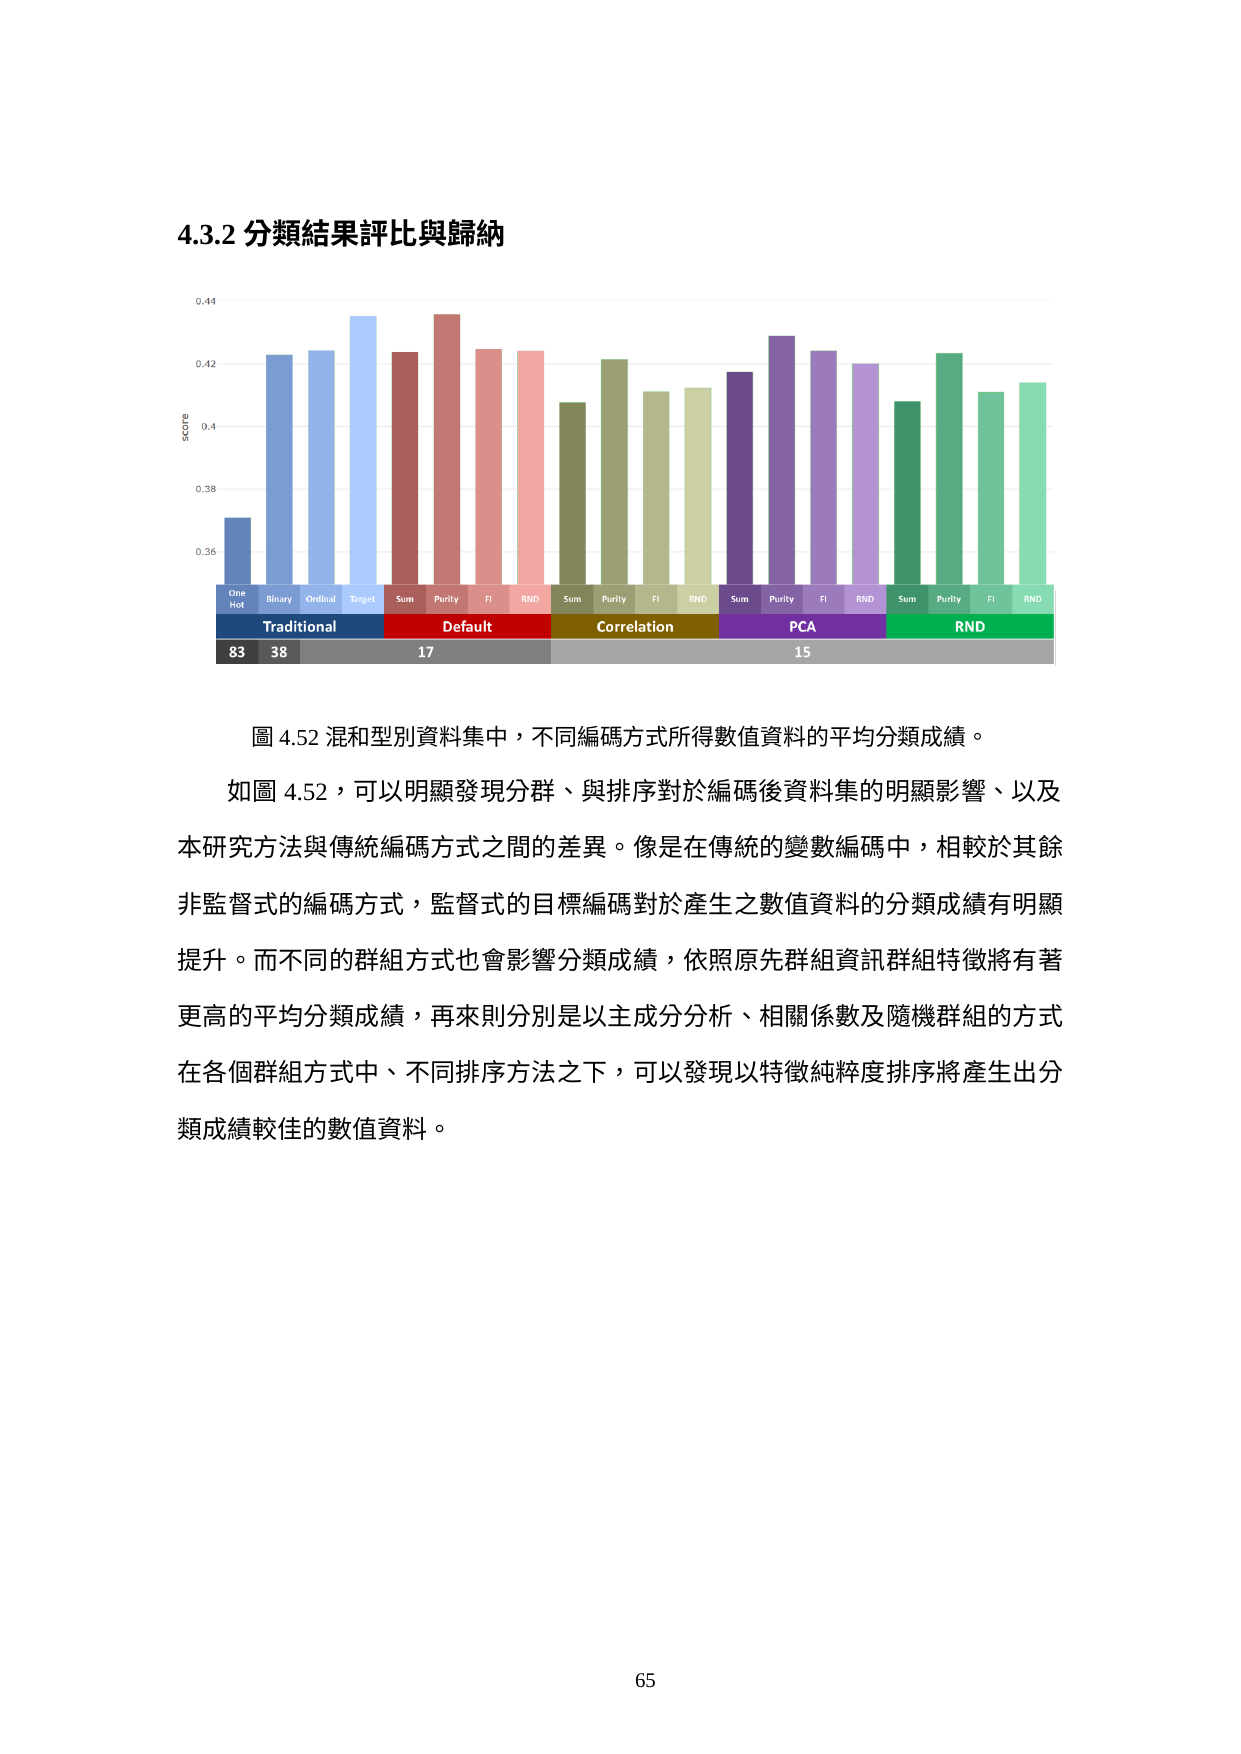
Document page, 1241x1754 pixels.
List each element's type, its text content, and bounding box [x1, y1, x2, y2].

picture [177, 290, 1063, 666]
subtitle 分類結果評比與歸納 [177, 194, 1063, 269]
